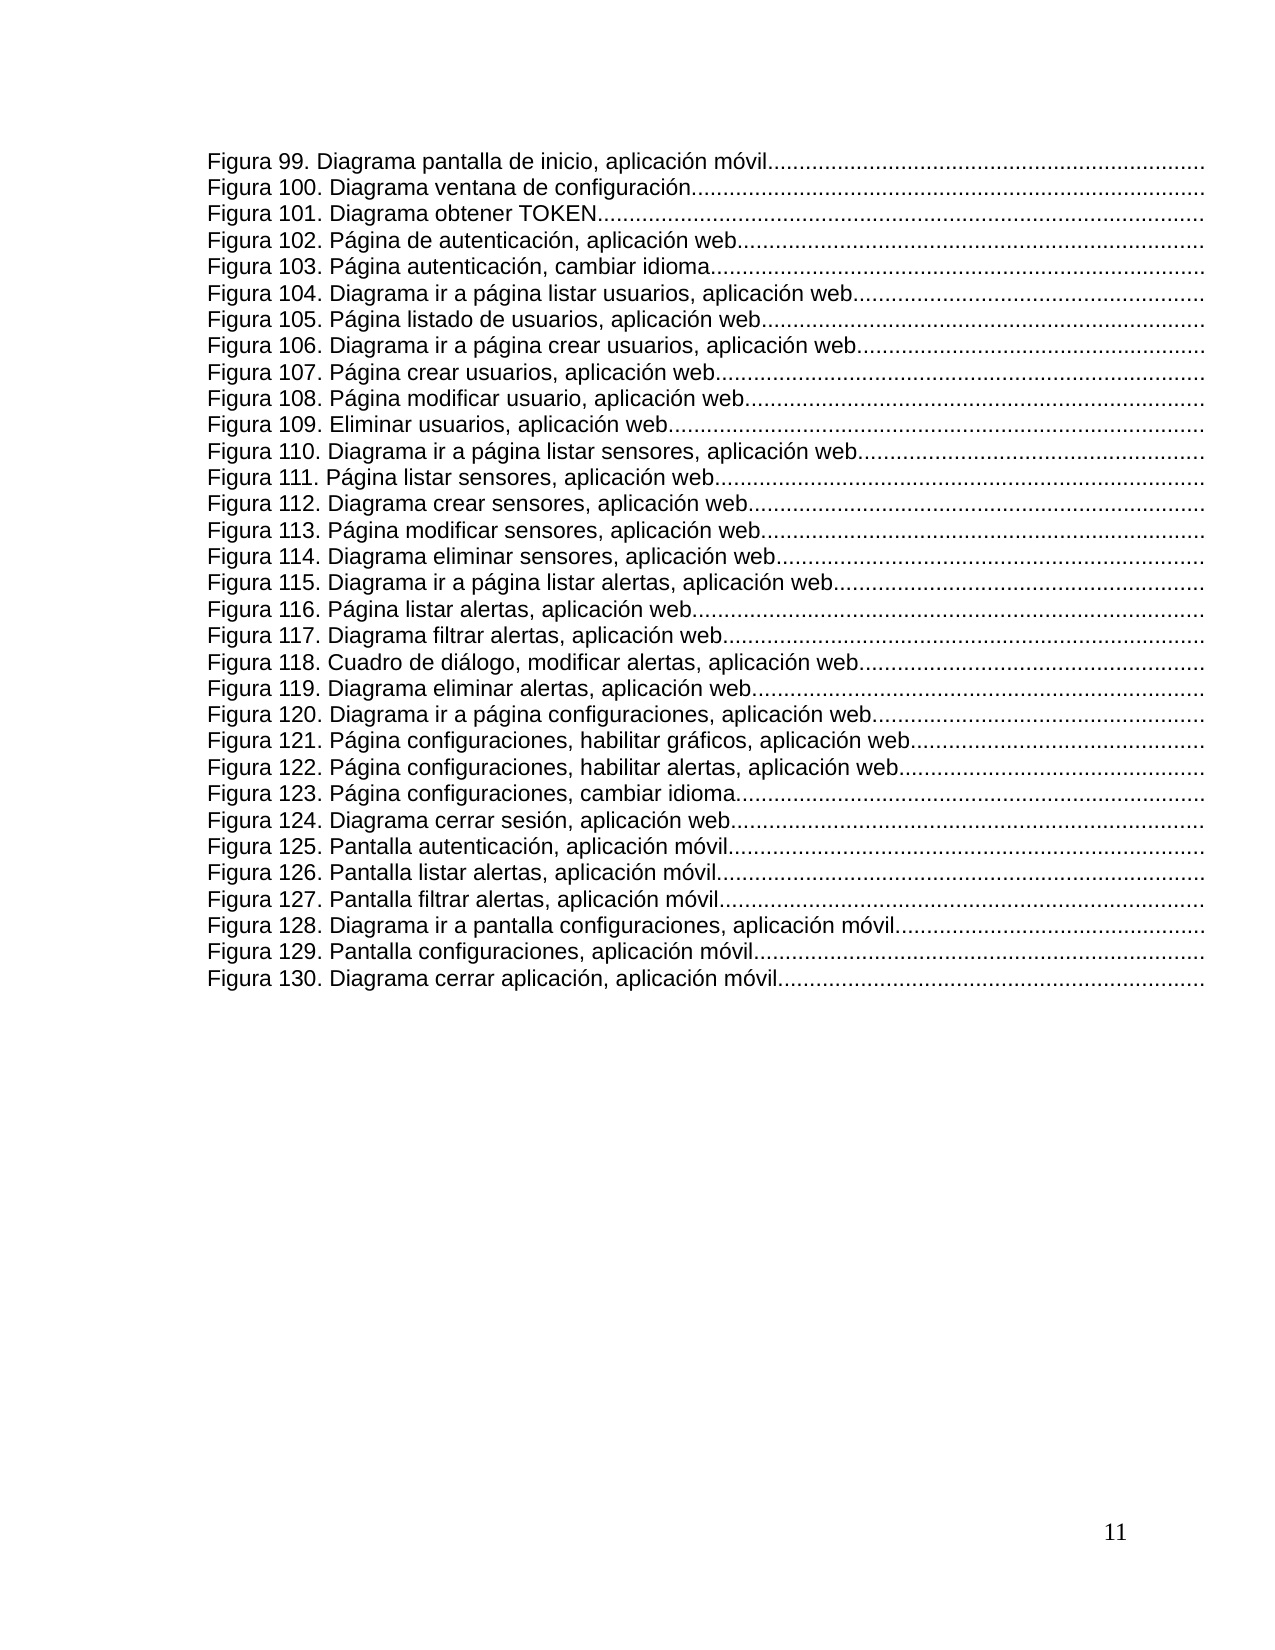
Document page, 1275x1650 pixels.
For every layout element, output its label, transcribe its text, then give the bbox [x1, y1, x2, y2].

text Figura 129. Pantalla configuraciones, aplicación móvil. 174 [207, 938, 1127, 965]
text Figura 122. Página configuraciones, habilitar alertas, aplicación web. 169 [207, 754, 1127, 780]
text Figura 119. Diagrama eliminar alertas, aplicación web. 166 [207, 675, 1127, 701]
text Figura 128. Diagrama ir a pantalla configuraciones, aplicación móvil. 174 [207, 912, 1127, 938]
text Figura 102. Página de autenticación, aplicación web. 157 [207, 227, 1127, 253]
text Figura 100. Diagrama ventana de configuración. 150 [207, 174, 1127, 200]
text Figura 125. Pantalla autenticación, aplicación móvil. 171 [207, 833, 1127, 859]
text Figura 107. Página crear usuarios, aplicación web. 160 [207, 358, 1127, 385]
text Figura 127. Pantalla filtrar alertas, aplicación móvil. 173 [207, 886, 1127, 912]
text Figura 103. Página autenticación, cambiar idioma. 158 [207, 253, 1127, 279]
text Figura 116. Página listar alertas, aplicación web. 165 [207, 596, 1127, 622]
text Figura 111. Página listar sensores, aplicación web. 162 [207, 464, 1127, 490]
text Figura 112. Diagrama crear sensores, aplicación web. 163 [207, 490, 1127, 517]
text Figura 117. Diagrama filtrar alertas, aplicación web. 165 [207, 622, 1127, 648]
text Figura 115. Diagrama ir a página listar alertas, aplicación web. 164 [207, 569, 1127, 596]
text Figura 106. Diagrama ir a página crear usuarios, aplicación web. 159 [207, 332, 1127, 358]
text Figura 121. Página configuraciones, habilitar gráficos, aplicación web. 168 [207, 727, 1127, 754]
text Figura 110. Diagrama ir a página listar sensores, aplicación web. 162 [207, 438, 1127, 464]
text Figura 130. Diagrama cerrar aplicación, aplicación móvil. 175 [207, 965, 1127, 991]
text Figura 105. Página listado de usuarios, aplicación web. 159 [207, 306, 1127, 332]
text Figura 104. Diagrama ir a página listar usuarios, aplicación web. 158 [207, 279, 1127, 306]
text Figura 120. Diagrama ir a página configuraciones, aplicación web. 167 [207, 701, 1127, 727]
text Figura 118. Cuadro de diálogo, modificar alertas, aplicación web. 166 [207, 648, 1127, 675]
text Figura 113. Página modificar sensores, aplicación web. 163 [207, 517, 1127, 543]
text Figura 124. Diagrama cerrar sesión, aplicación web. 170 [207, 807, 1127, 833]
text Figura 126. Pantalla listar alertas, aplicación móvil. 172 [207, 859, 1127, 886]
text Figura 99. Diagrama pantalla de inicio, aplicación móvil. 149 [207, 148, 1127, 174]
text Figura 109. Eliminar usuarios, aplicación web. 161 [207, 411, 1127, 438]
text Figura 123. Página configuraciones, cambiar idioma. 170 [207, 780, 1127, 807]
text Figura 108. Página modificar usuario, aplicación web. 161 [207, 385, 1127, 411]
text Figura 101. Diagrama obtener TOKEN. 151 [207, 200, 1127, 227]
text Figura 114. Diagrama eliminar sensores, aplicación web. 164 [207, 543, 1127, 569]
